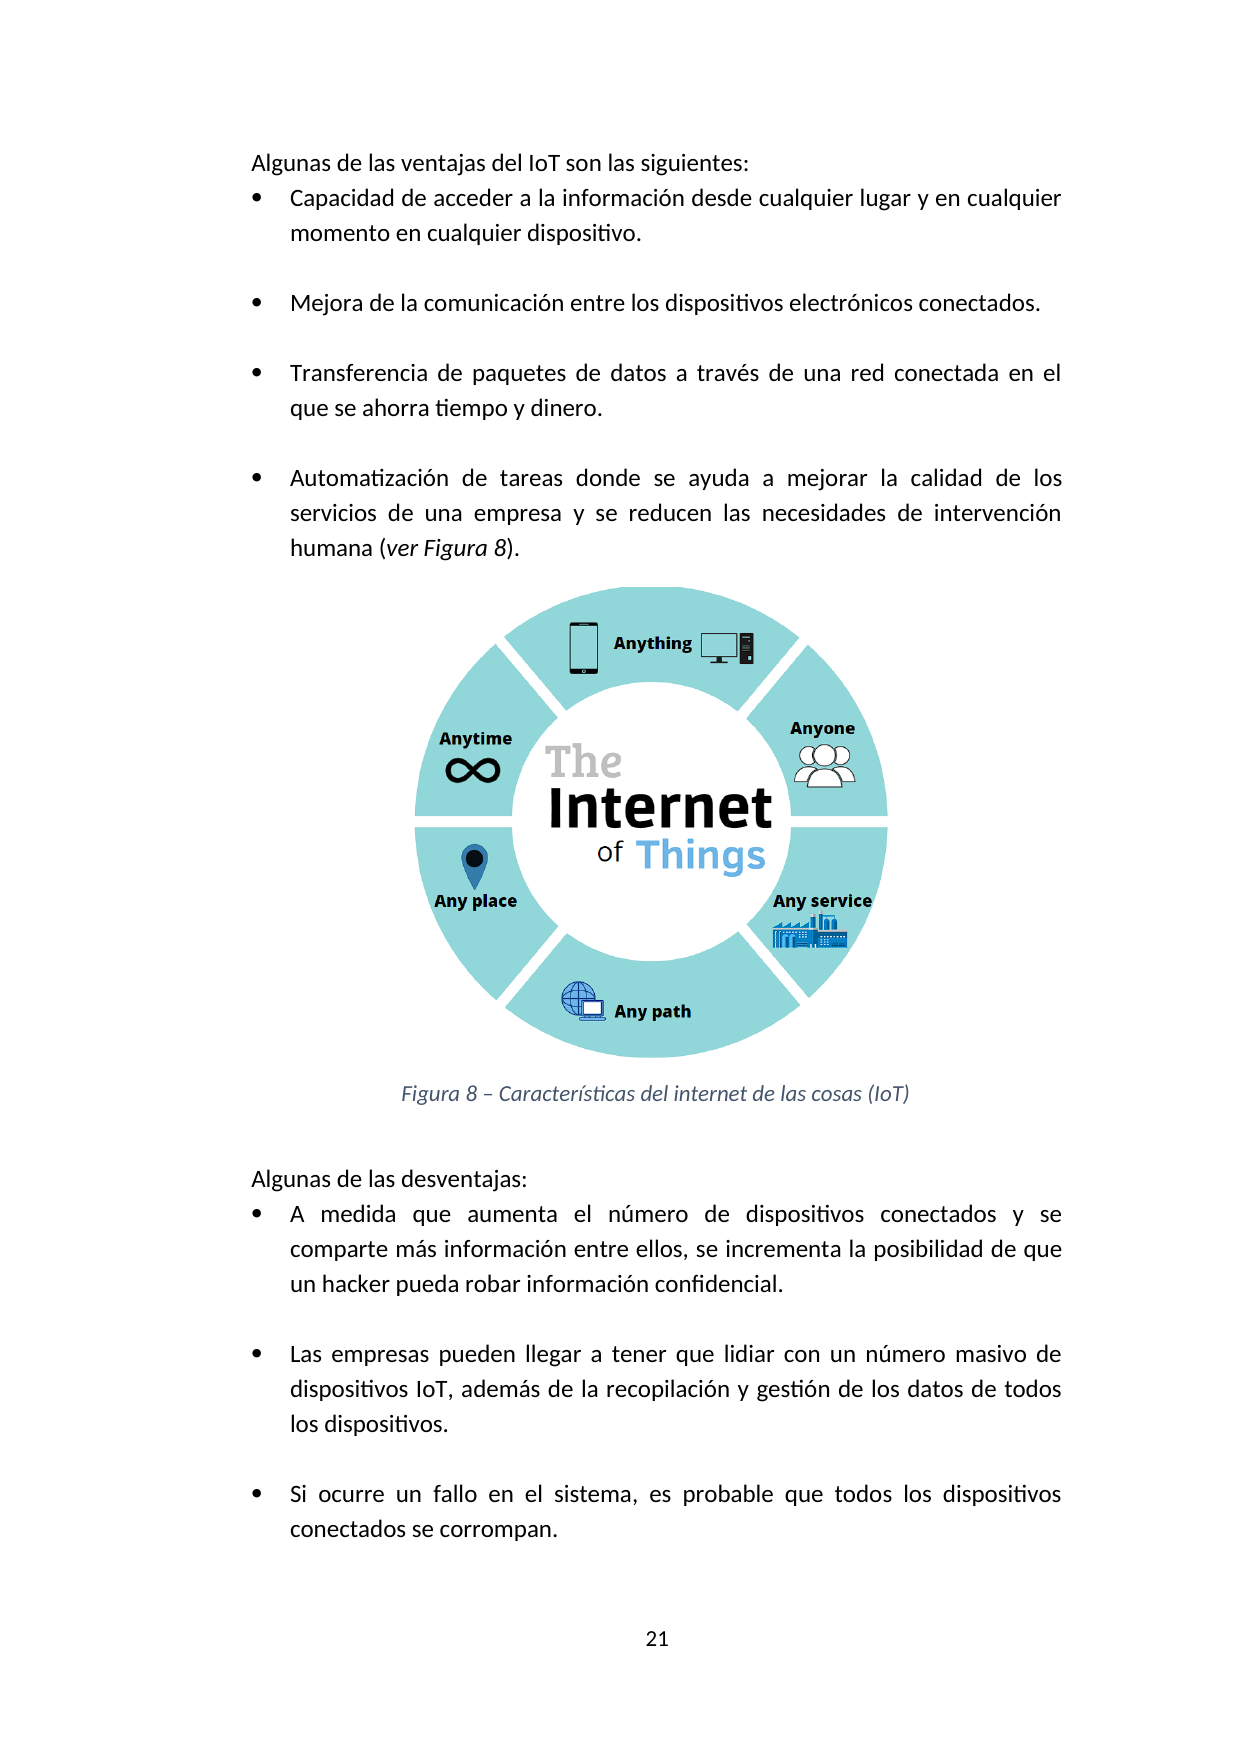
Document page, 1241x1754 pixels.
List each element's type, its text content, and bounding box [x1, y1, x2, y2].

list Automatización de tareas donde se ayuda a mejorar la calidad de los servicios de una empresa y se reducen las necesidades de intervención humana (ver Figura 8). [252, 463, 1063, 563]
list Transferencia de paquetes de datos a través de una red conectada en el que se ahorra tiempo y dinero. [252, 358, 1063, 423]
list Si ocurre un fallo en el sistema, es probable que todos los dispositivos conectados se corrompan. [252, 1478, 1063, 1543]
list Capacidad de acceder a la información desde cualquier lugar y en cualquier momento en cualquier dispositivo. [252, 183, 1063, 248]
list Las empresas pueden llegar a tener que lidiar con un número masivo de dispositivos IoT, además de la recopilación y gestión de los datos de todos los dispositivos. [252, 1338, 1063, 1438]
list Mejora de la comunicación entre los dispositivos electrónicos conectados. [252, 288, 1063, 318]
picture [404, 587, 897, 1058]
list Algunas de las desventajas: [221, 1163, 1063, 1193]
list Algunas de las ventajas del IoT son las siguientes: [221, 148, 1063, 178]
list A medida que aumenta el número de dispositivos conectados y se comparte más información entre ellos, se incrementa la posibilidad de que un hacker pueda robar información confidencial. [252, 1198, 1063, 1298]
